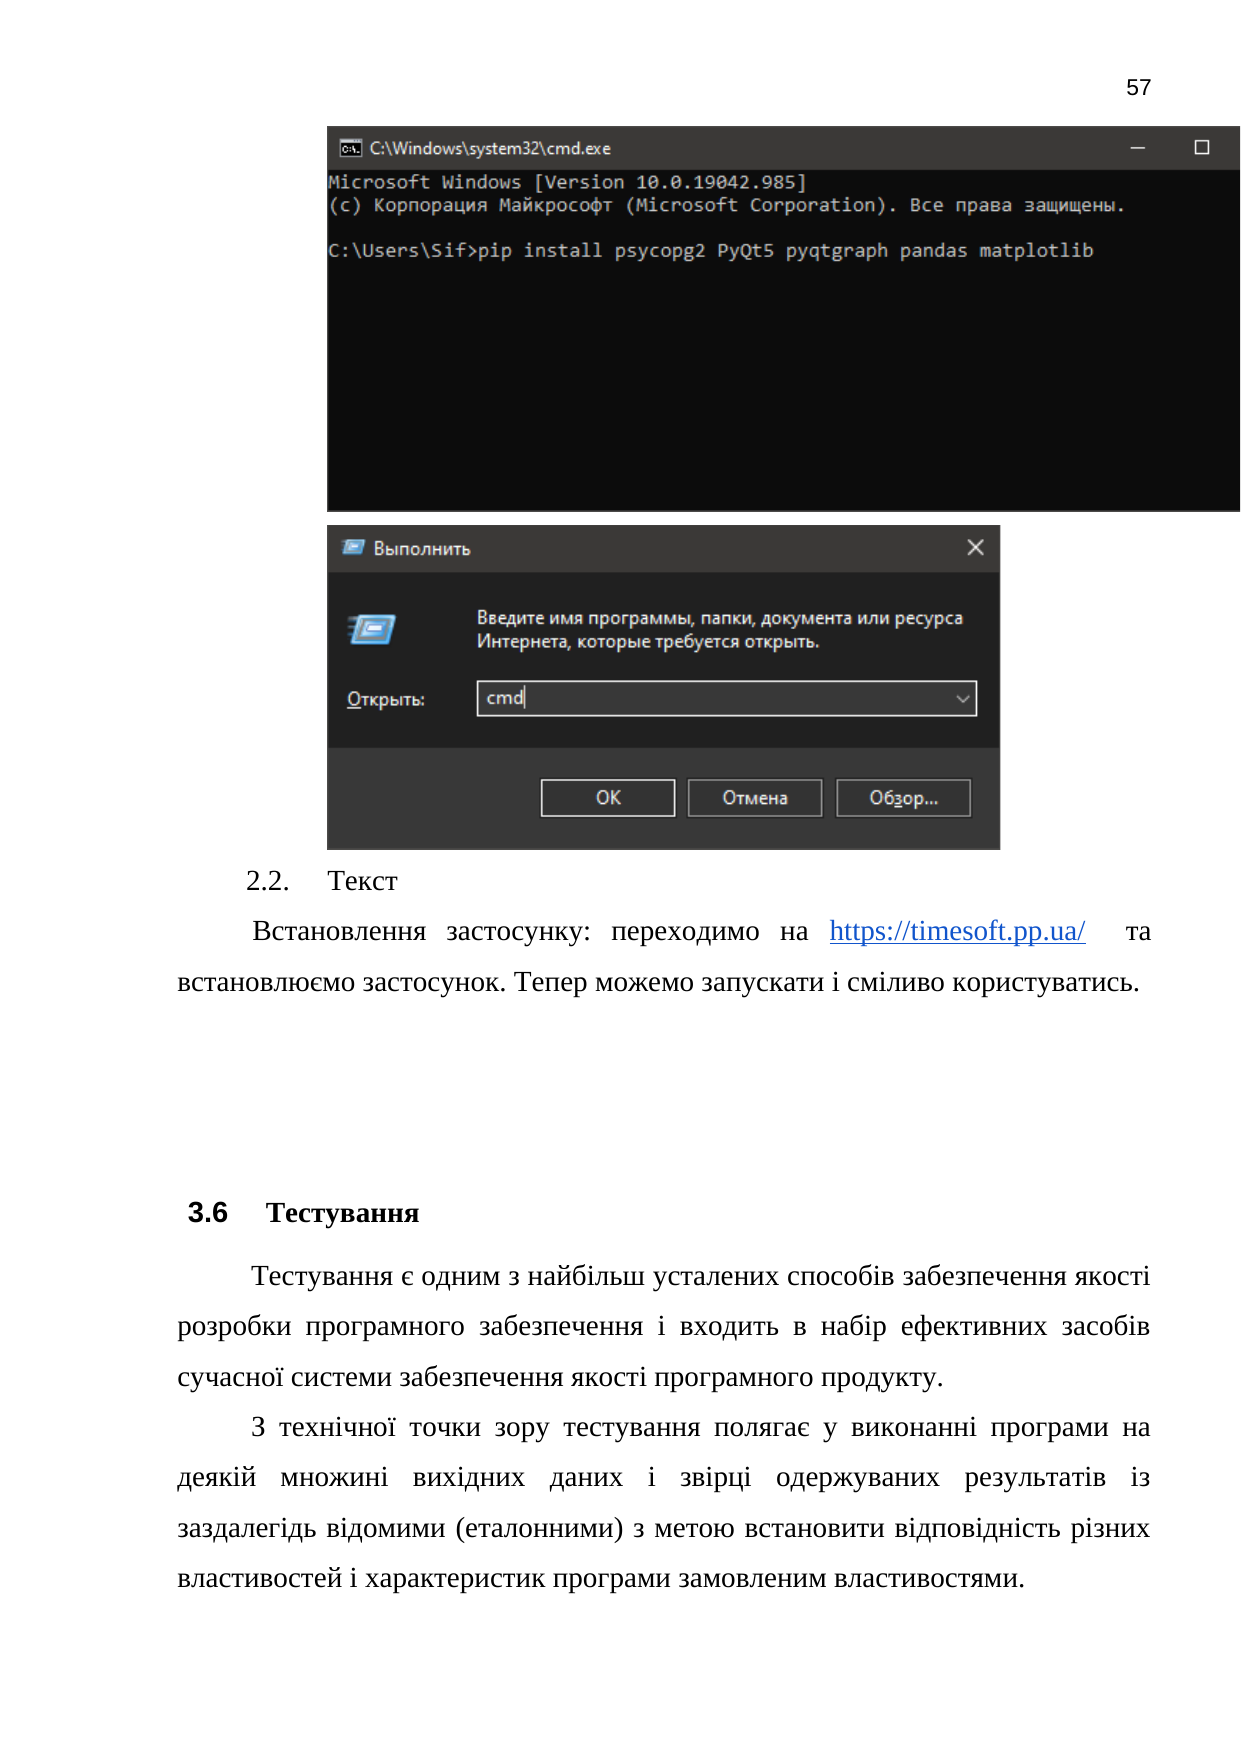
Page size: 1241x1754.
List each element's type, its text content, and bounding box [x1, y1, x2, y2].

text З технічної точки зору тестування полягає у виконанні програми на деякій множині вихідних даних і звірці одержуваних результатів із заздалегідь відомими (еталонними) з метою встановити відповідність різних властивостей і характеристик програми замовленим властивостями. [177, 1409, 1152, 1594]
picture [327, 126, 1241, 512]
text Встановлення застосунку: переходимо на https://timesoft.pp.ua/ та встановлюємо застосунок. Тепер можемо запускати і сміливо користуватись. [177, 913, 1152, 997]
text Тестування є одним з найбільш усталених способів забезпечення якості розробки програмного забезпечення і входить в набір ефективних засобів сучасної системи забезпечення якості програмного продукту. [177, 1258, 1152, 1392]
subtitle Тестування [228, 1195, 1152, 1229]
list Текст [289, 863, 1152, 897]
picture [327, 525, 1001, 850]
